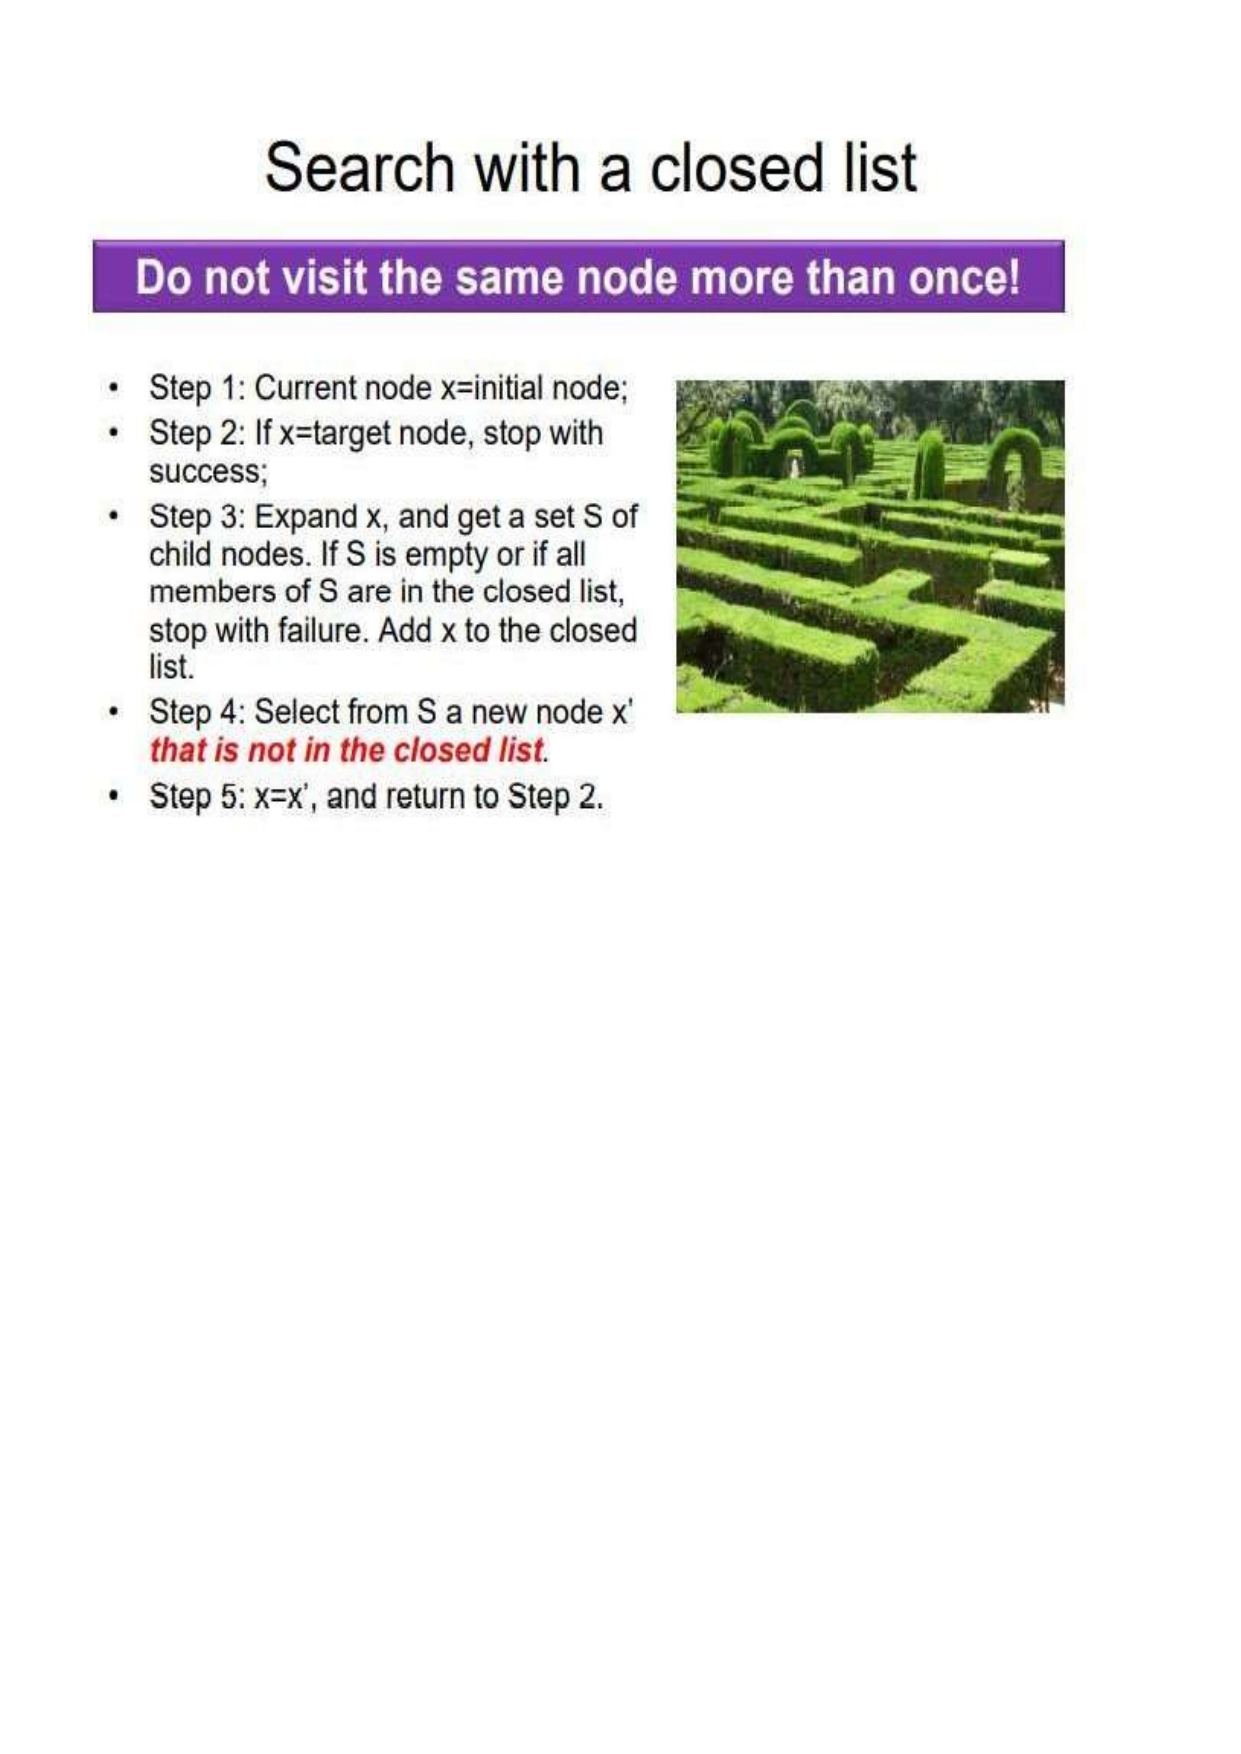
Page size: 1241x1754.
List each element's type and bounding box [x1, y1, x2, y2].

picture [87, 138, 1088, 833]
